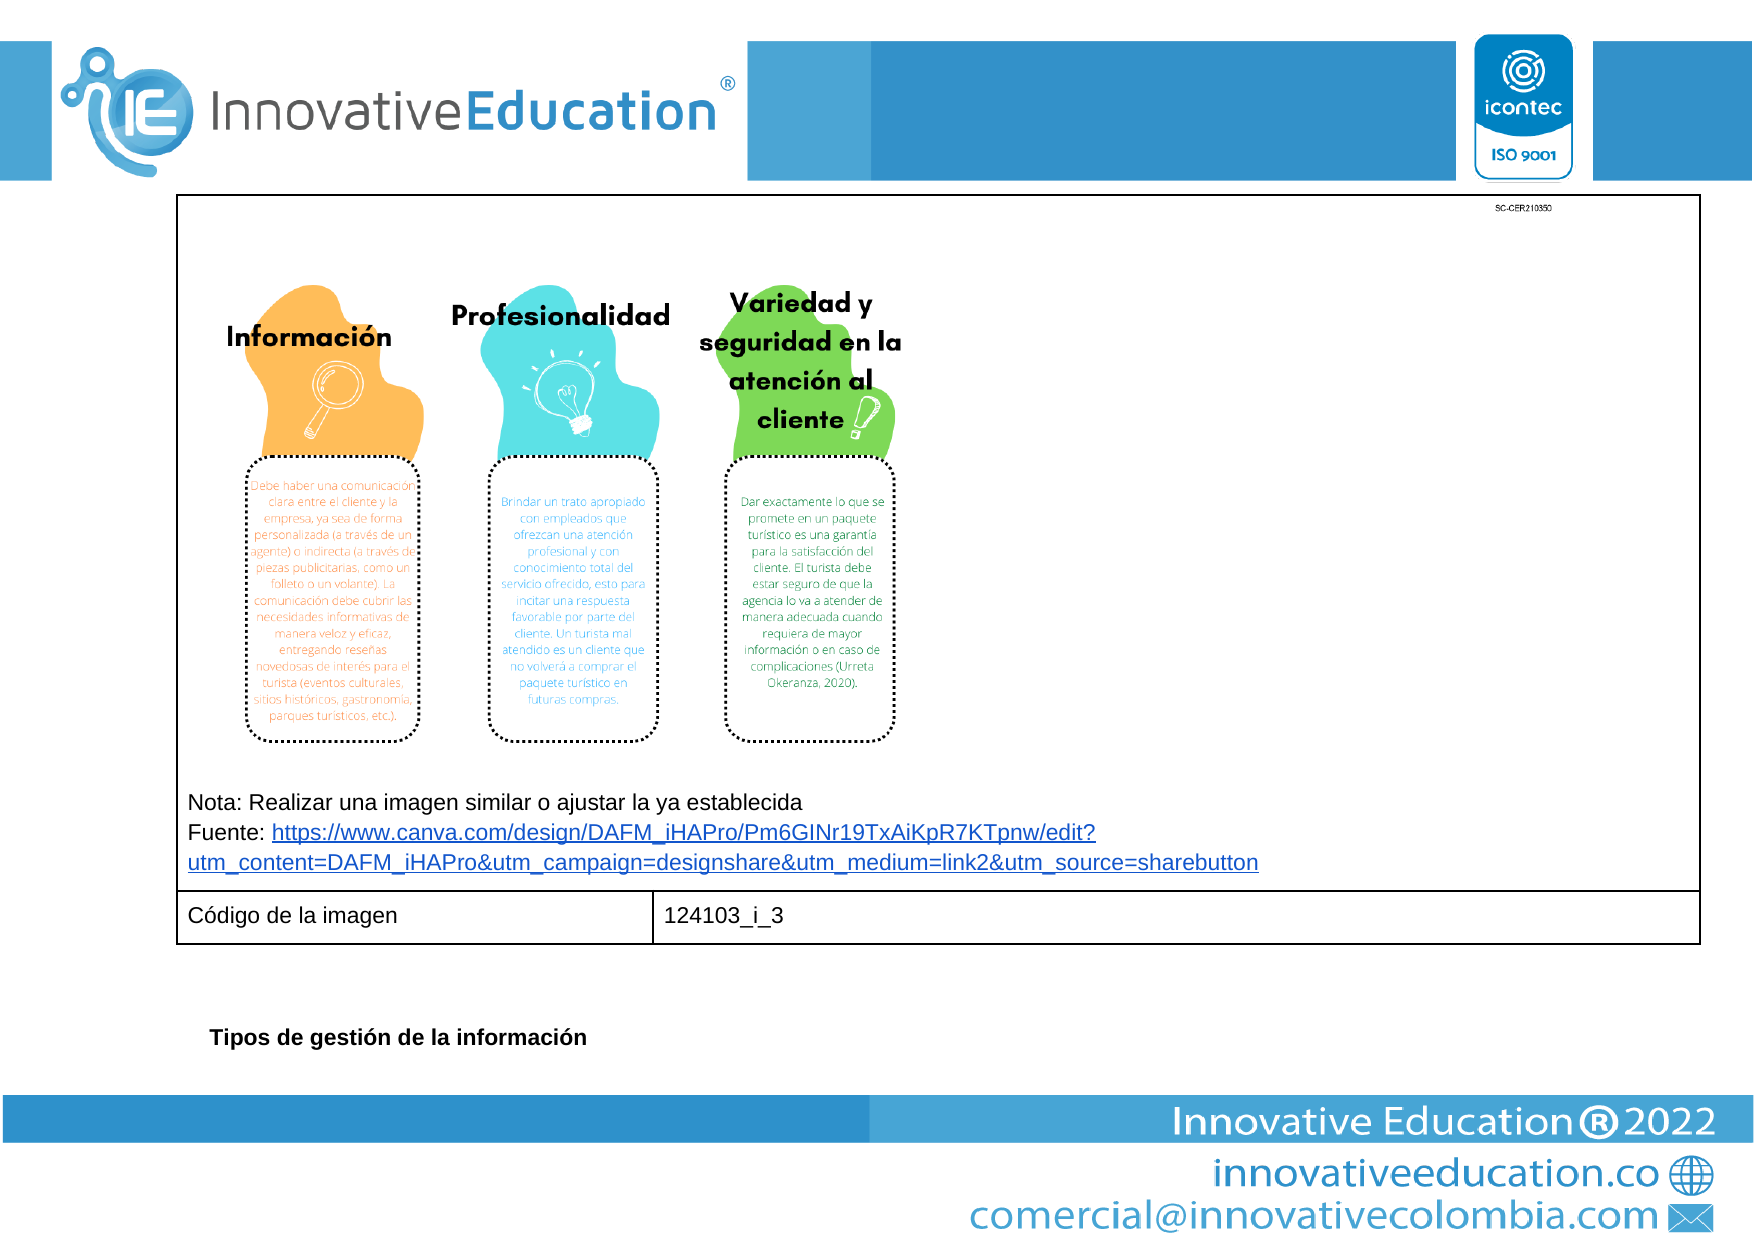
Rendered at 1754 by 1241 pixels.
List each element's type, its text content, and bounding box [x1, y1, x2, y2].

table_cell Código de la imagen [178, 892, 652, 943]
picture [187, 206, 952, 780]
text Tiposde gestión de la información [177, 1024, 1536, 1050]
table_cell 124103_i_3 [654, 892, 1699, 943]
picture [2, 1093, 1754, 1239]
table_cell Nota: Realizar una imagen similar o ajustar la ya establecida Fuente: https://www.canva.com/design/DAFM_iHAPro/Pm6GINr19TxAiKpR7KTpnw/edit?utm_content=DAFM_iHAPro&utm_campaign=designshare&utm_medium=link2&utm_source=sharebutton [178, 196, 1699, 889]
picture [0, 28, 1456, 194]
picture [1471, 32, 1576, 194]
picture [1593, 28, 1752, 194]
